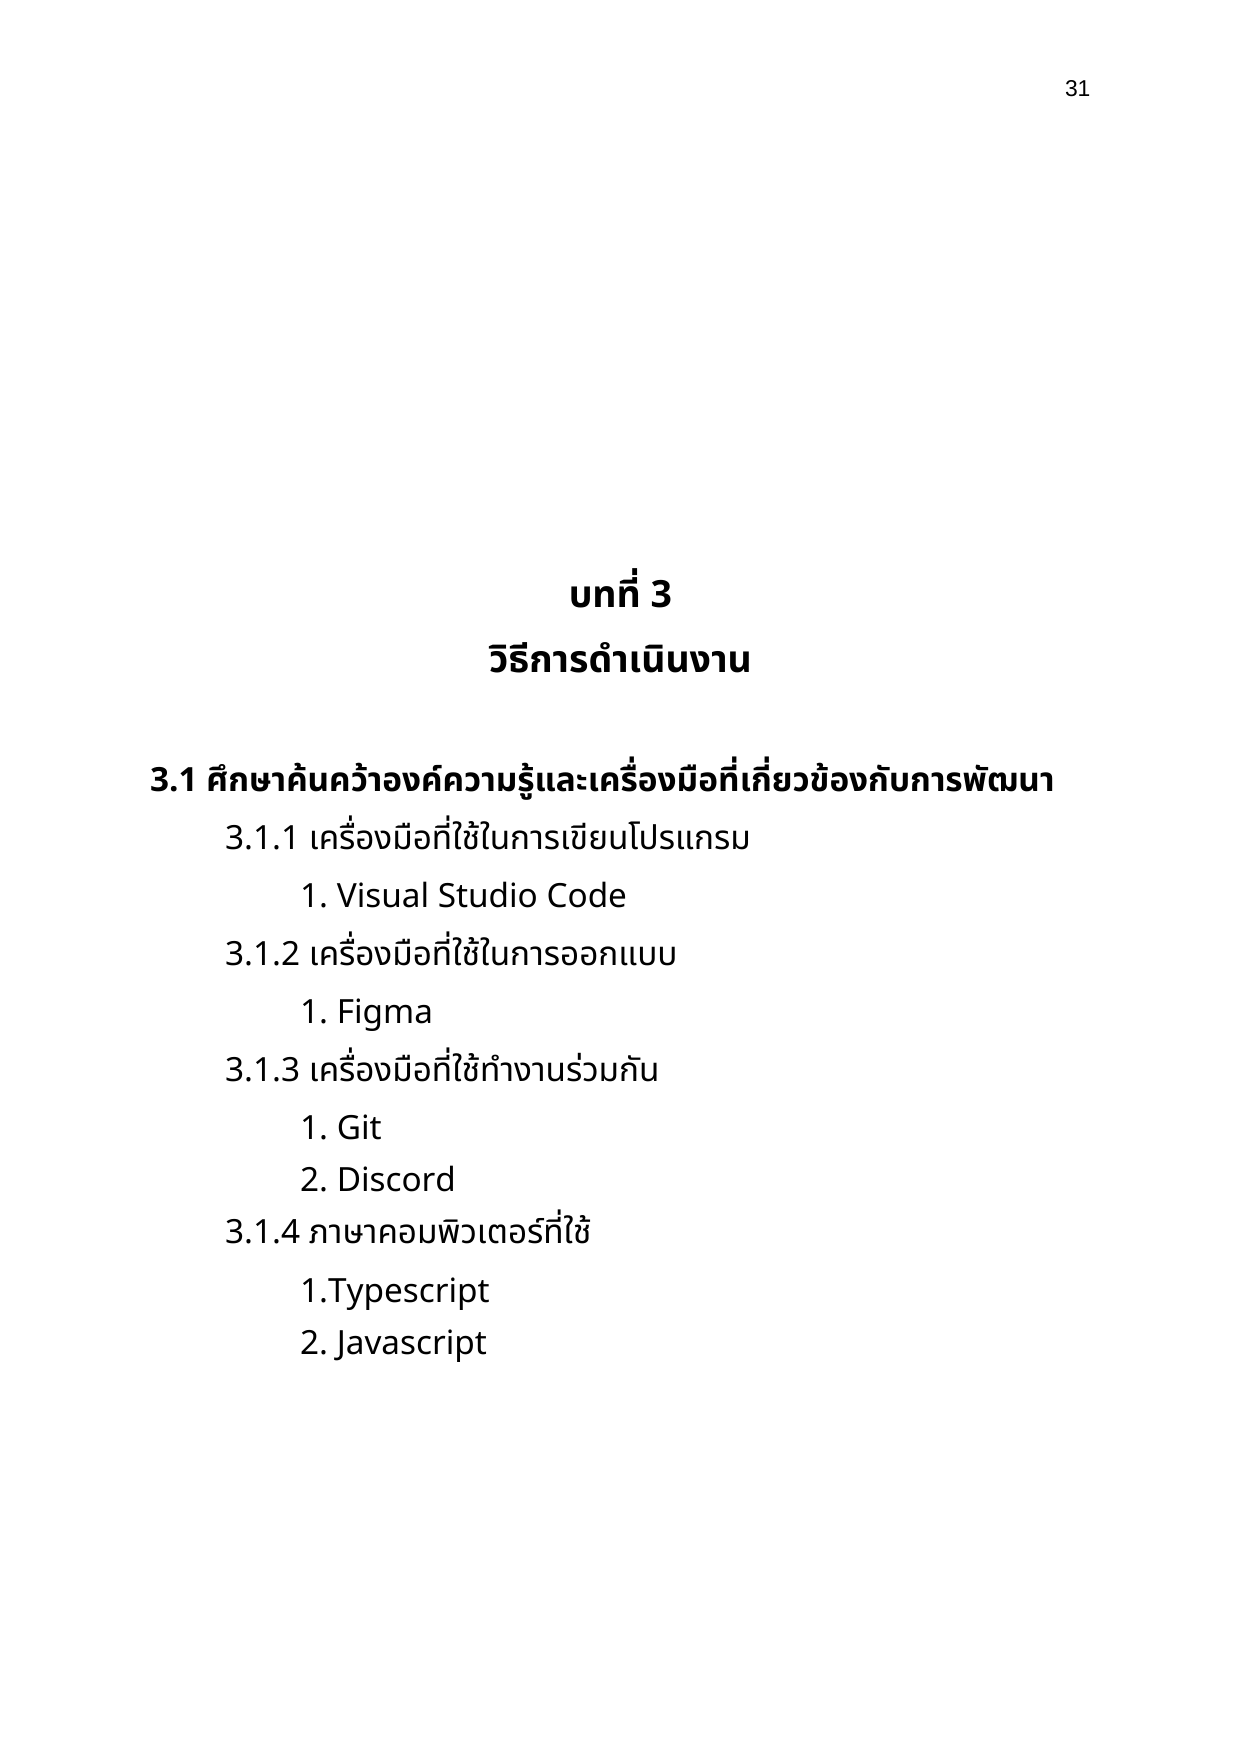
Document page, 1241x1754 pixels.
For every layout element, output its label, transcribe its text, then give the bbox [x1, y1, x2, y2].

text วิธีการดำเนินงาน [150, 633, 1090, 689]
text 3.1.2 เครื่องมือที่ใช้ในการออกแบบ [150, 930, 1090, 980]
text 3.1.3 เครื่องมือที่ใช้ทำงานร่วมกัน [150, 1046, 1090, 1096]
text บทที่ 3 [150, 567, 1090, 624]
text 1. Figma [150, 988, 1090, 1038]
text 2. Discord [150, 1156, 1090, 1202]
text 3.1.4 ภาษาคอมพิวเตอร์ที่ใช้ [150, 1208, 1090, 1259]
text 1. Visual Studio Code [225, 872, 1090, 922]
text 1. Git [150, 1104, 1090, 1149]
text 3.1 ศึกษาค้นคว้าองค์ความรู้และเครื่องมือที่เกี่ยวข้องกับการพัฒนา [150, 756, 1090, 806]
text 1.Typescript [150, 1266, 1090, 1312]
text 3.1.1 เครื่องมือที่ใช้ในการเขียนโปรแกรม [150, 814, 1090, 864]
text 2. Javascript [150, 1319, 1090, 1364]
